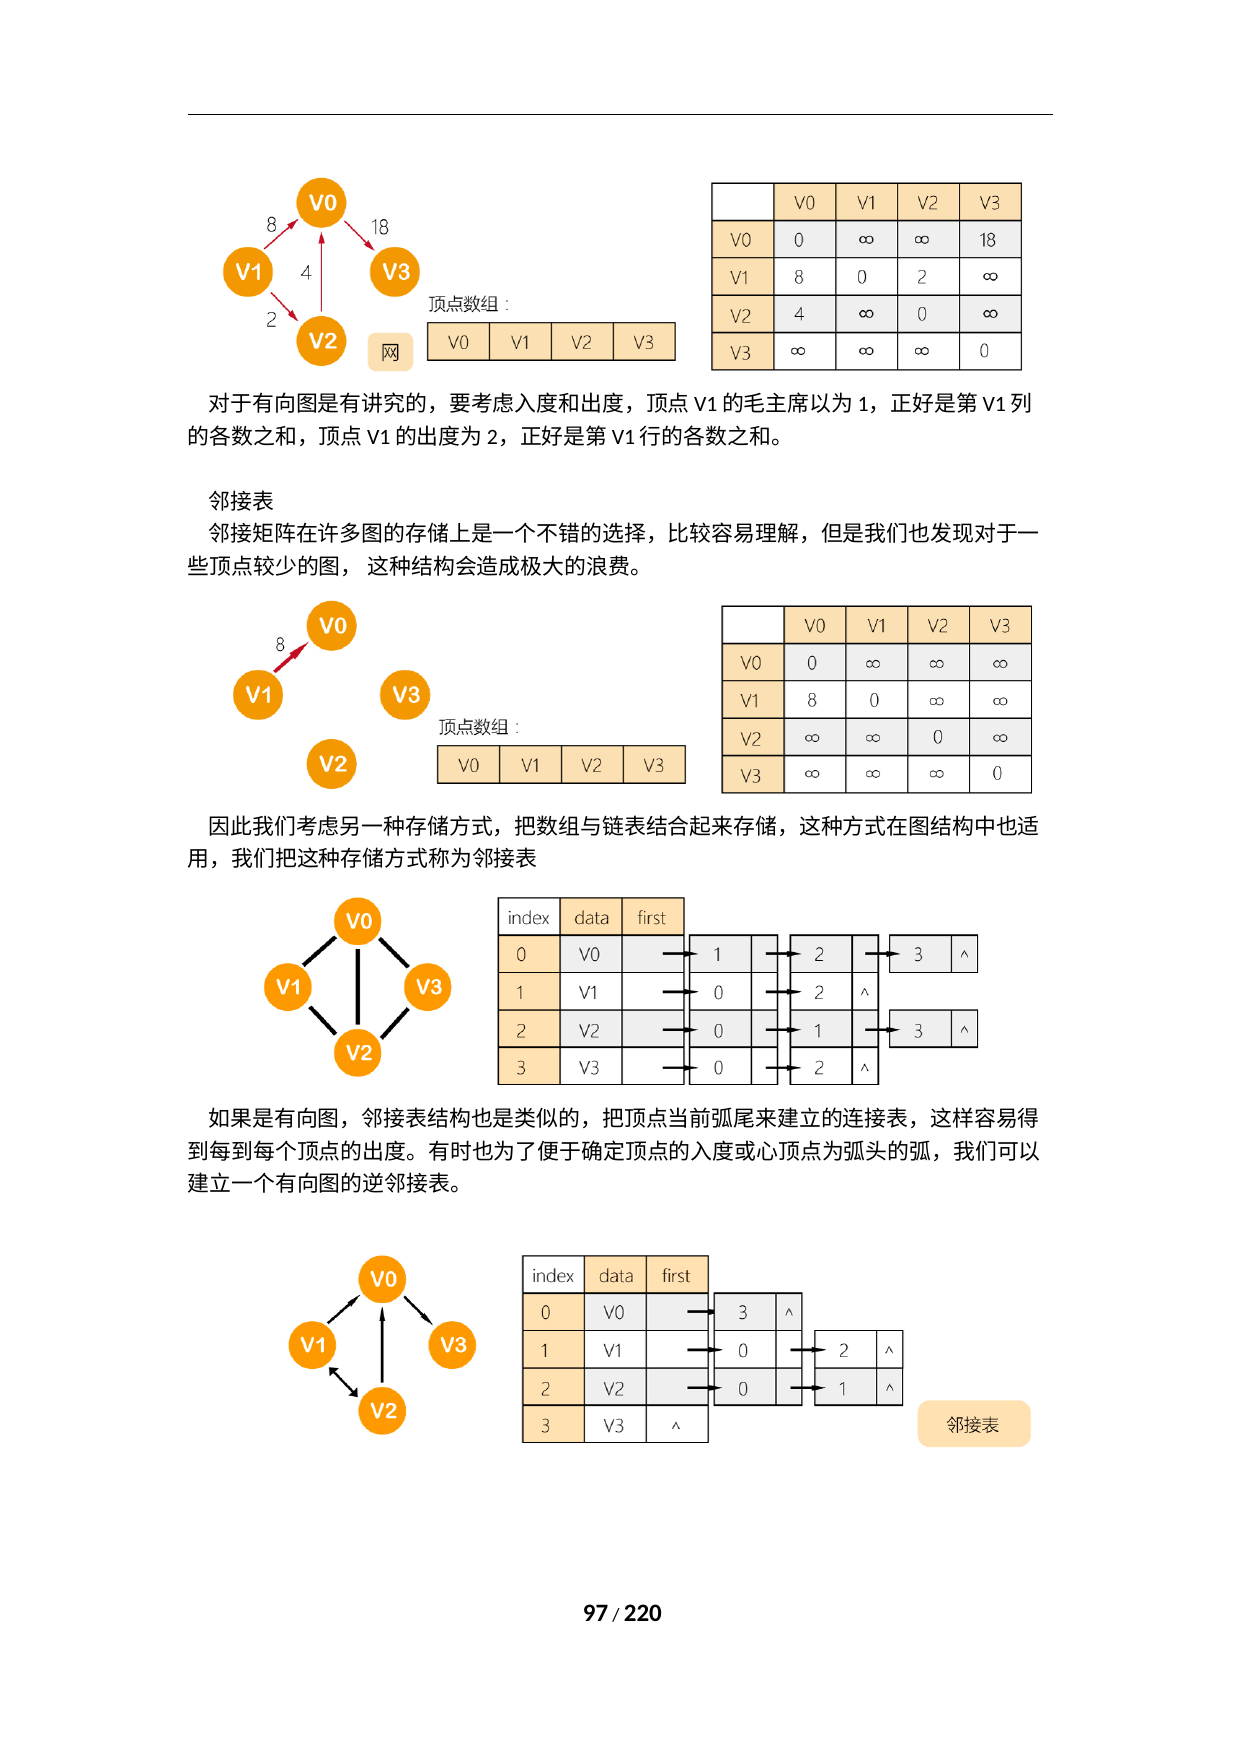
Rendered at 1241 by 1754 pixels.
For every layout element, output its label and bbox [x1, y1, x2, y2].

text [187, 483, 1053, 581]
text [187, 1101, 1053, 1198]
picture [208, 874, 1073, 1100]
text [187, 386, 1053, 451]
picture [208, 1232, 1073, 1458]
picture [208, 159, 1073, 385]
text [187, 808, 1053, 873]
picture [208, 582, 1073, 808]
